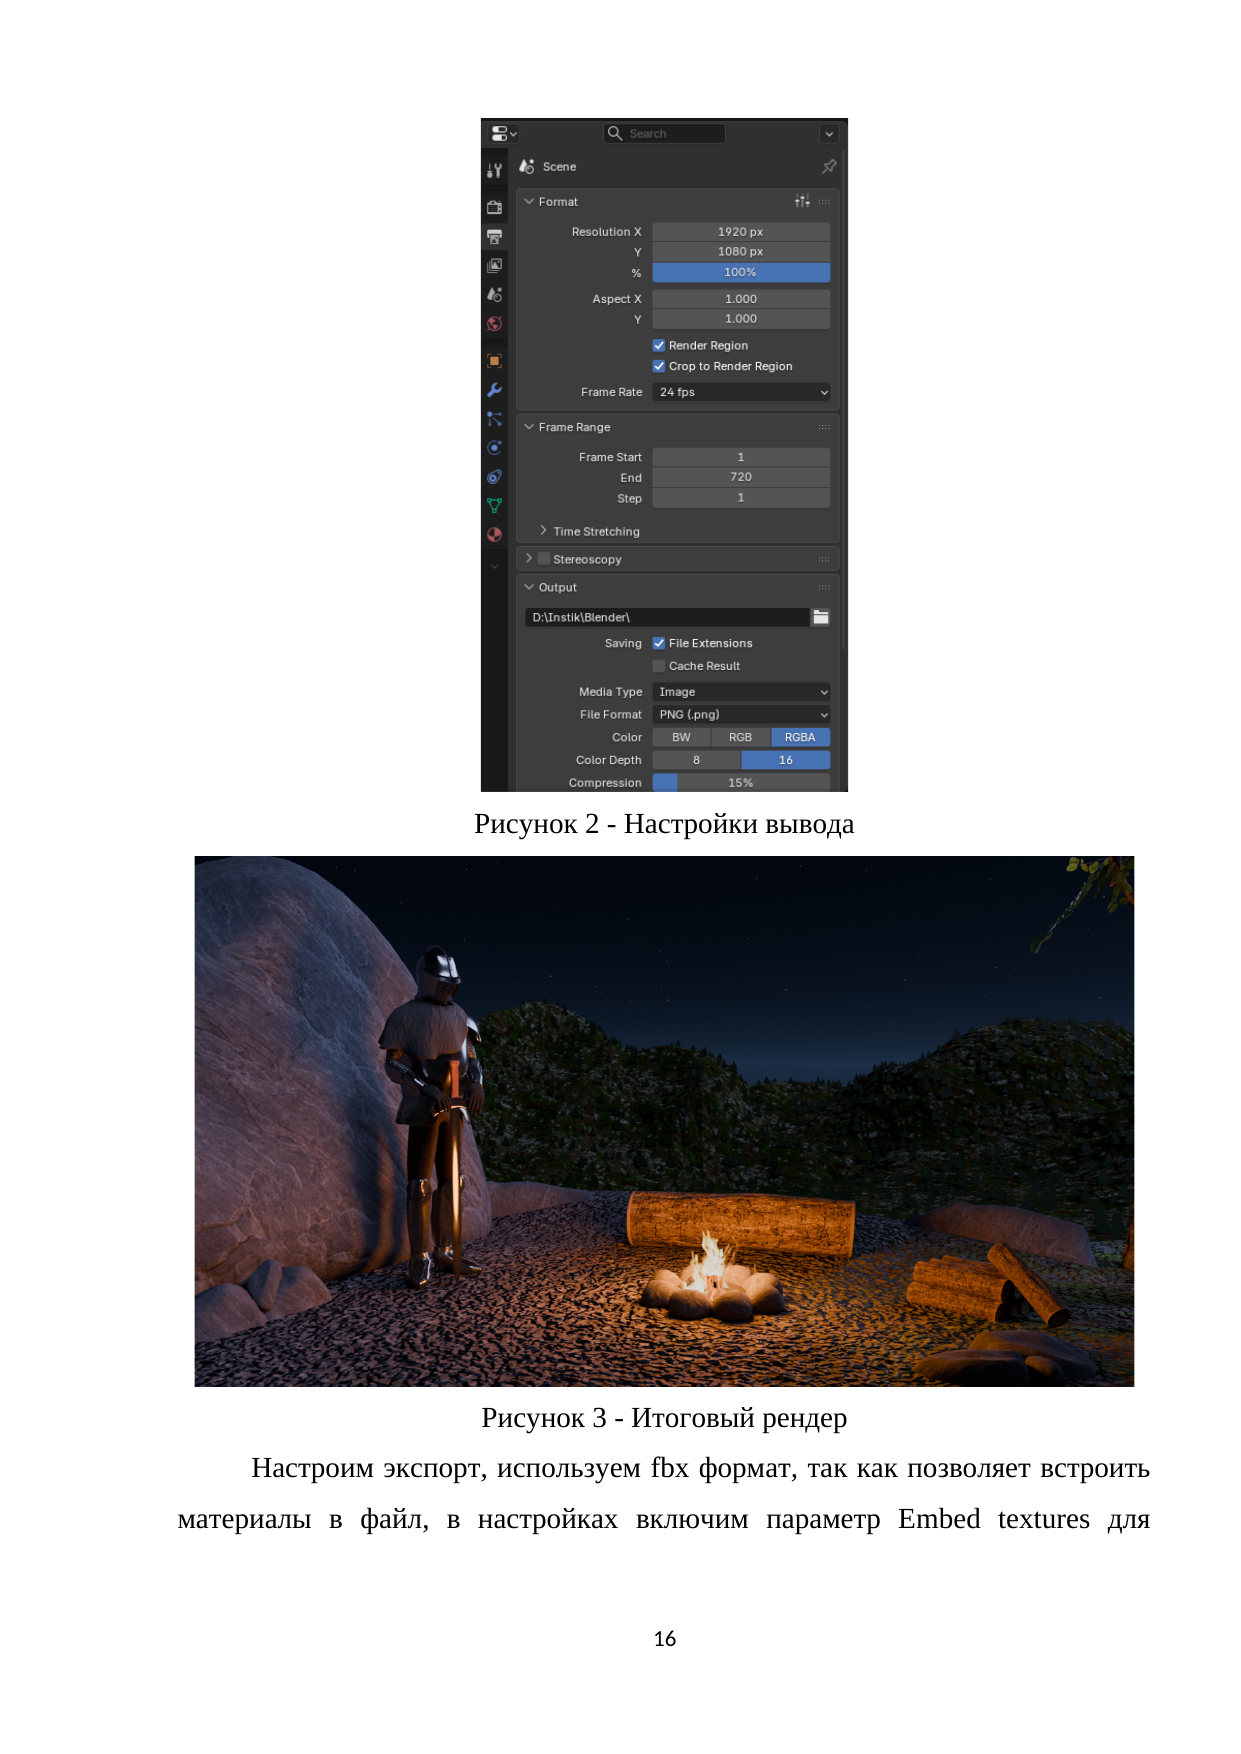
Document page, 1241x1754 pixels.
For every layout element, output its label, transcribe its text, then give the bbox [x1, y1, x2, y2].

text Рисунок 2 - Настройки вывода [177, 806, 1152, 839]
text Рисунок 3 - Итоговый рендер [177, 1400, 1152, 1434]
picture [480, 118, 849, 792]
picture [194, 856, 1135, 1387]
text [177, 1450, 1152, 1534]
